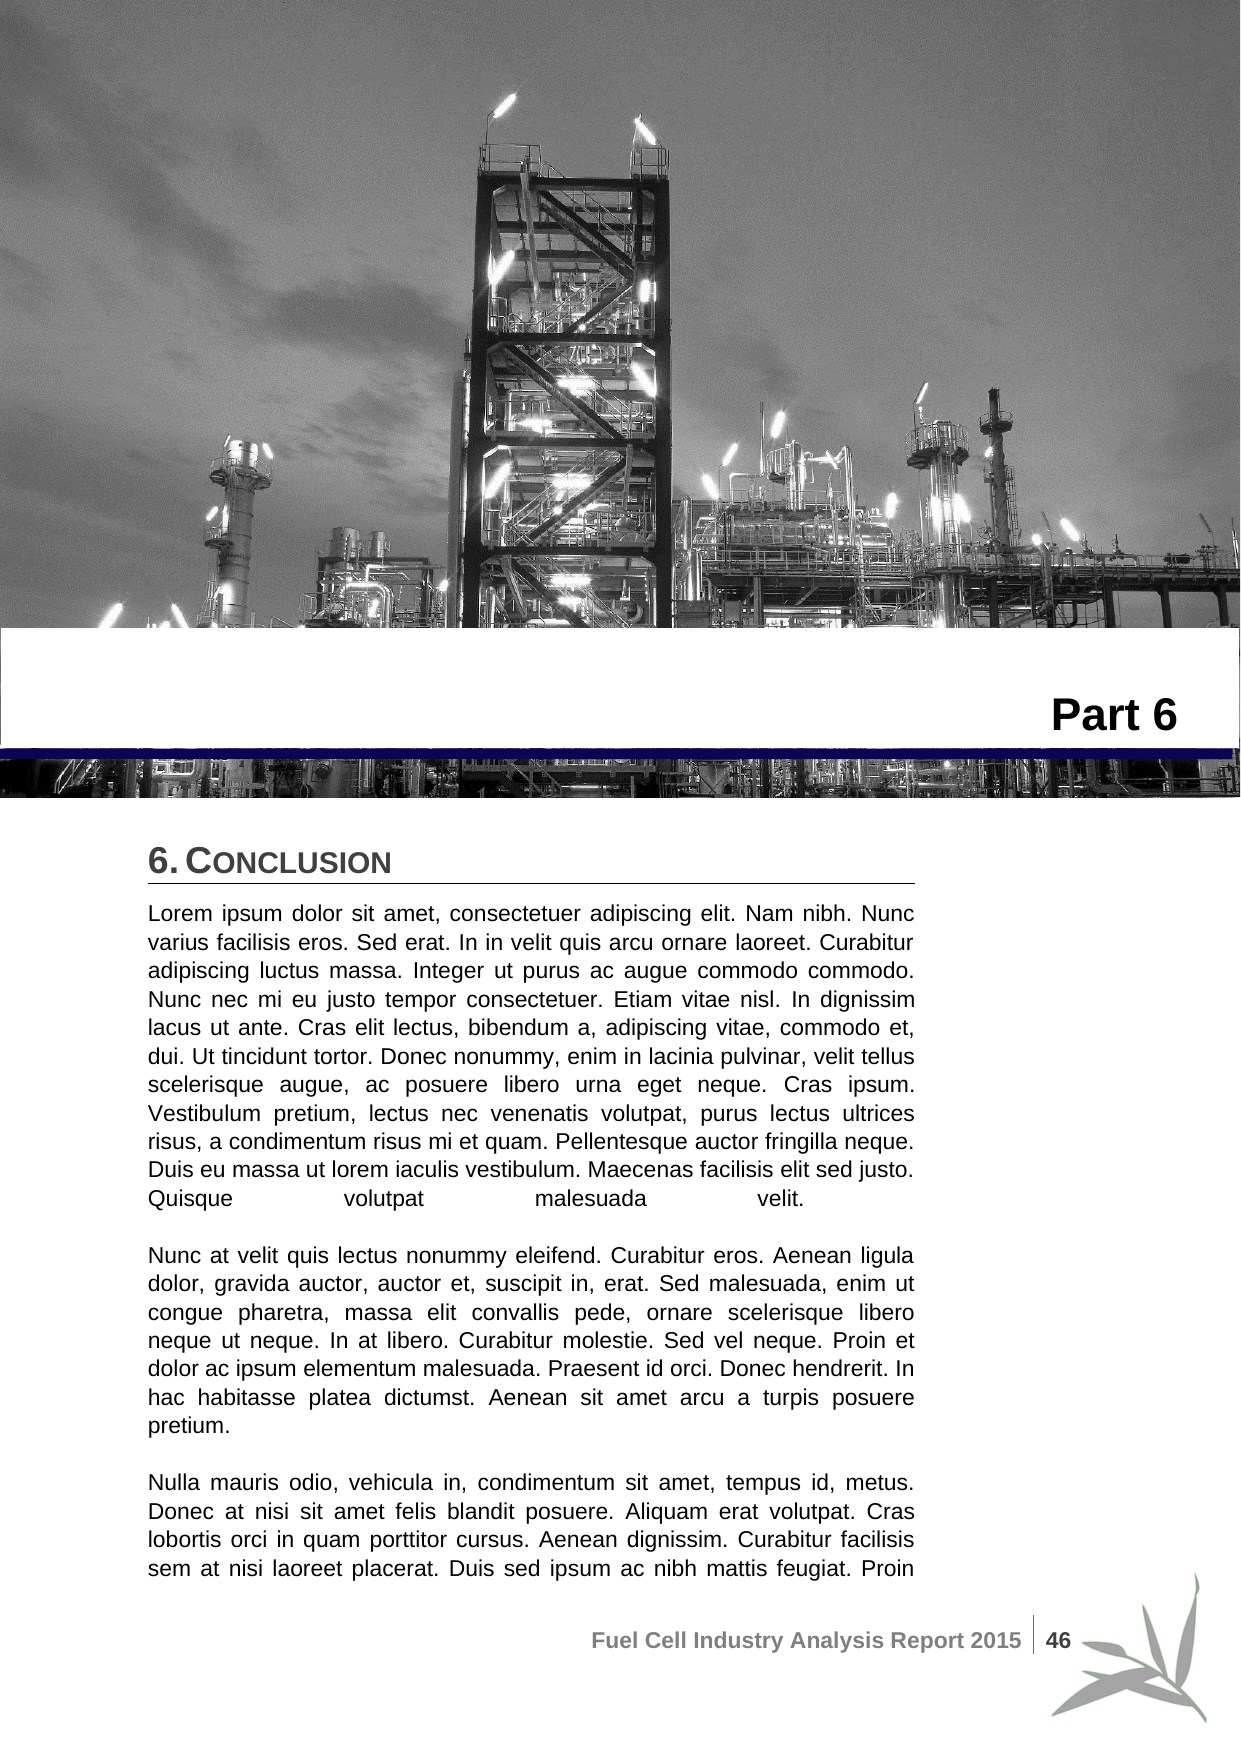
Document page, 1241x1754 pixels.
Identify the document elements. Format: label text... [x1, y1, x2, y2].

picture [0, 0, 1241, 798]
subtitle Conclusion [148, 176, 915, 883]
picture [0, 759, 148, 798]
picture [1034, 1572, 1218, 1744]
